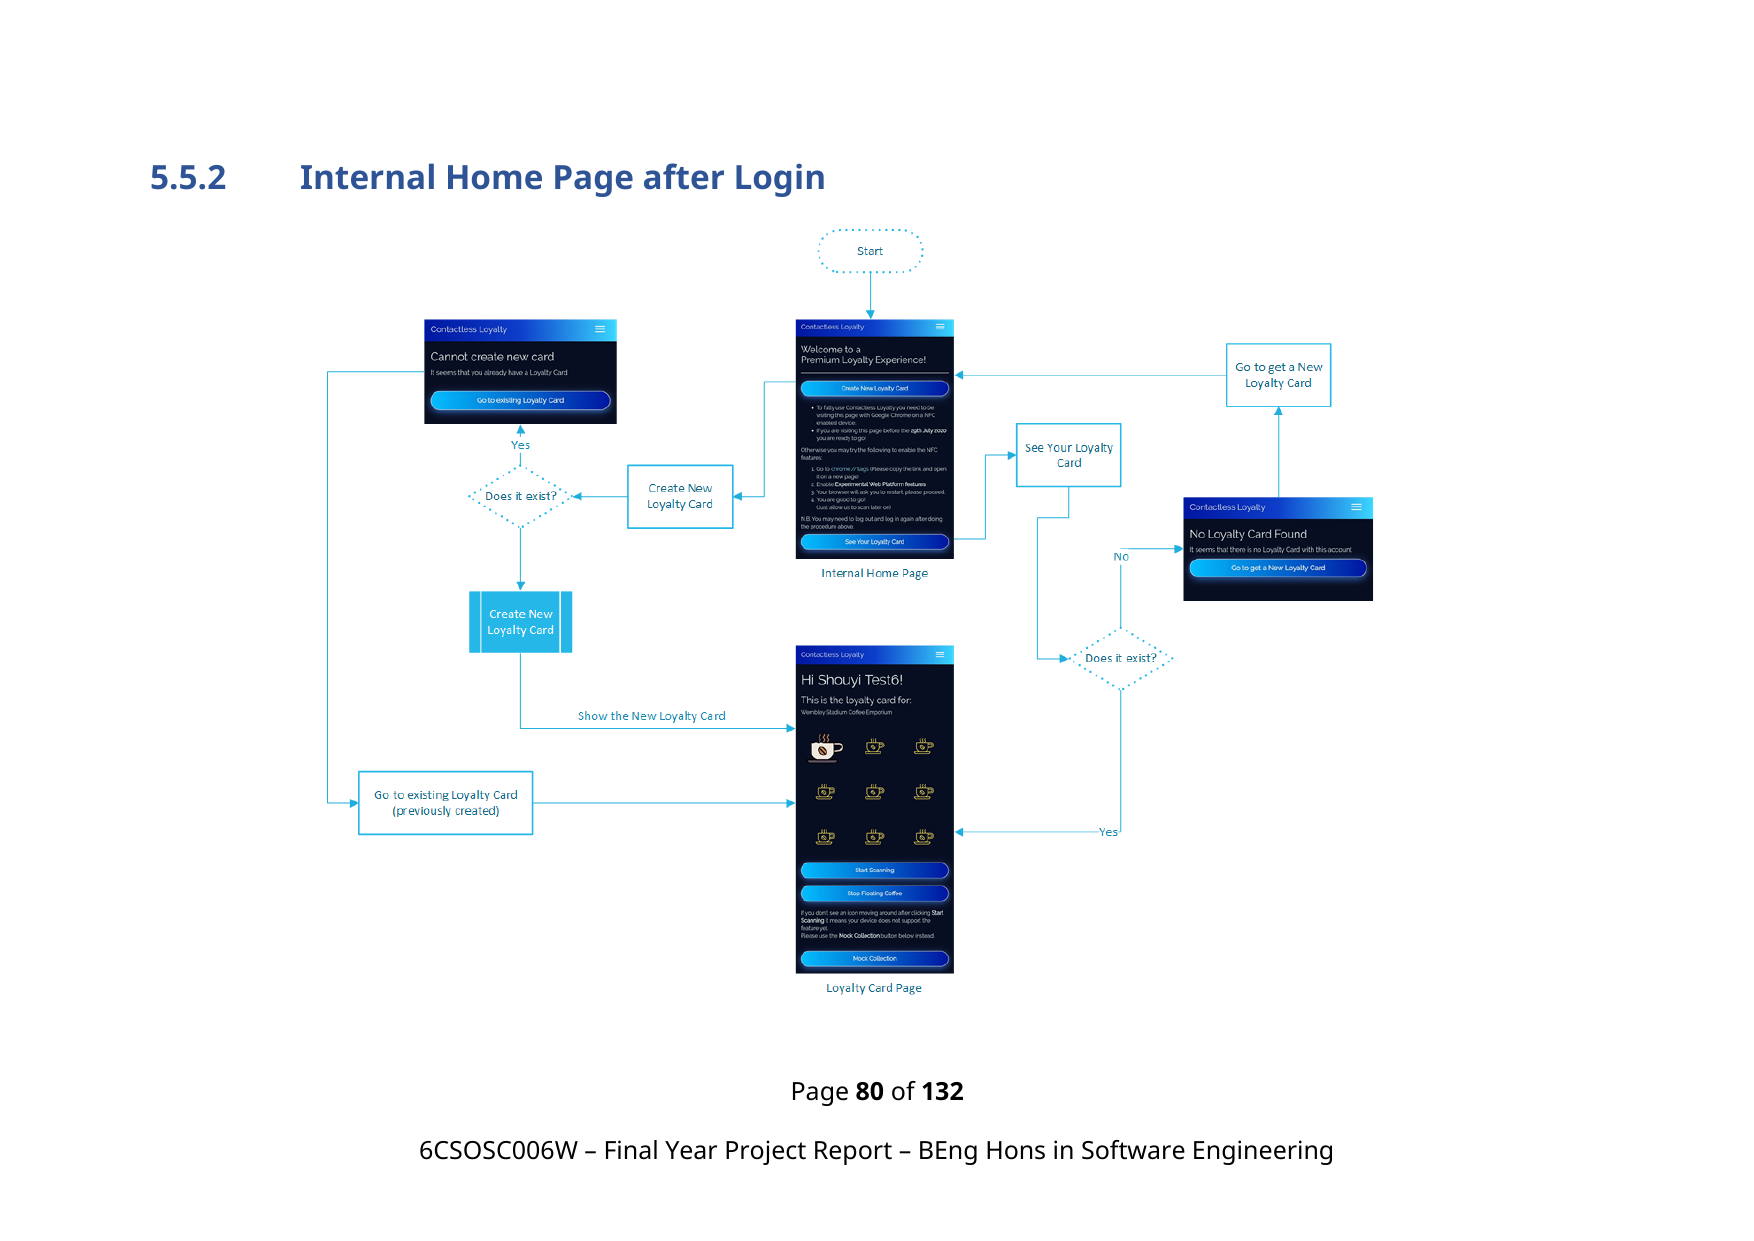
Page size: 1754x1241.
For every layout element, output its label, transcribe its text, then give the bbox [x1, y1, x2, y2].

subtitle Internal Home Page after Login [150, 154, 1604, 199]
picture [326, 228, 1374, 1002]
